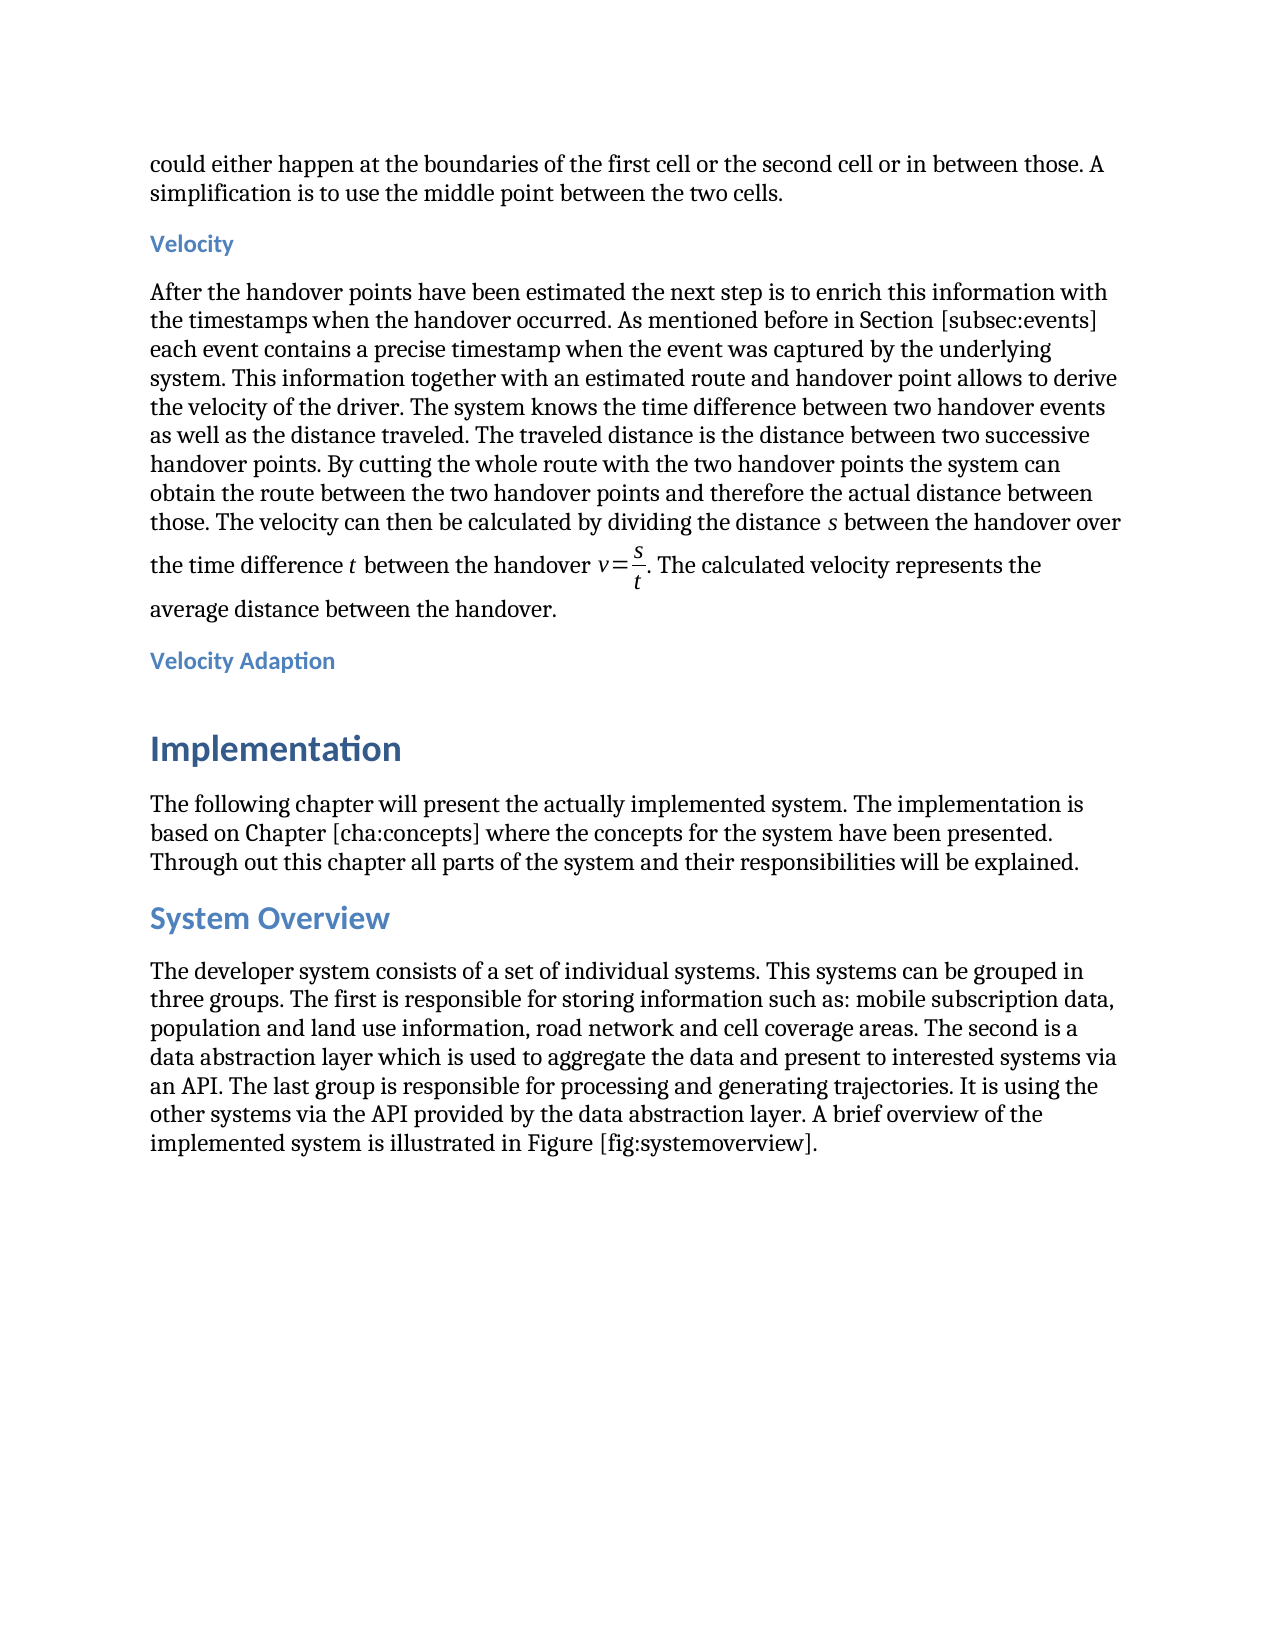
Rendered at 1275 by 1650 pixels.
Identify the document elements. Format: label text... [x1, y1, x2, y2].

text The developer system consists of a set of individual systems. This systems can be grouped in three groups. The first is responsible for storing information such as: mobile subscription data, population and land use information, road network and cell coverage areas. The second is a data abstraction layer which is used to aggregate the data and present to interested systems via an API. The last group is responsible for processing and generating trajectories. It is using the other systems via the API provided by the data abstraction layer. A brief overview of the implemented system is illustrated in Figure [fig:systemoverview]. [150, 957, 1125, 1158]
subtitle Implementation [150, 725, 1125, 771]
subtitle System Overview [150, 897, 1125, 938]
subtitle Velocity Adaption [150, 645, 1125, 675]
text The following chapter will present the actually implemented system. The implementation is based on Chapter [cha:concepts] where the concepts for the system have been presented. Through out this chapter all parts of the system and their responsibilities will be explained. [150, 790, 1125, 876]
text After the handover points have been estimated the next step is to enrich this information with the timestamps when the handover occurred. As mentioned before in Section [subsec:events] each event contains a precise timestamp when the event was captured by the underlying system. This information together with an estimated route and handover point allows to derive the velocity of the driver. The system knows the time difference between two handover events as well as the distance traveled. The traveled distance is the distance between two successive handover points. By cutting the whole route with the two handover points the system can obtain the route between the two handover points and therefore the actual distance between those. The velocity can then be calculated by dividing the distance between the handover over the time difference between the handover . The calculated velocity represents the average distance between the handover. [150, 278, 1125, 624]
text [150, 150, 1125, 207]
subtitle Velocity [150, 228, 1125, 259]
